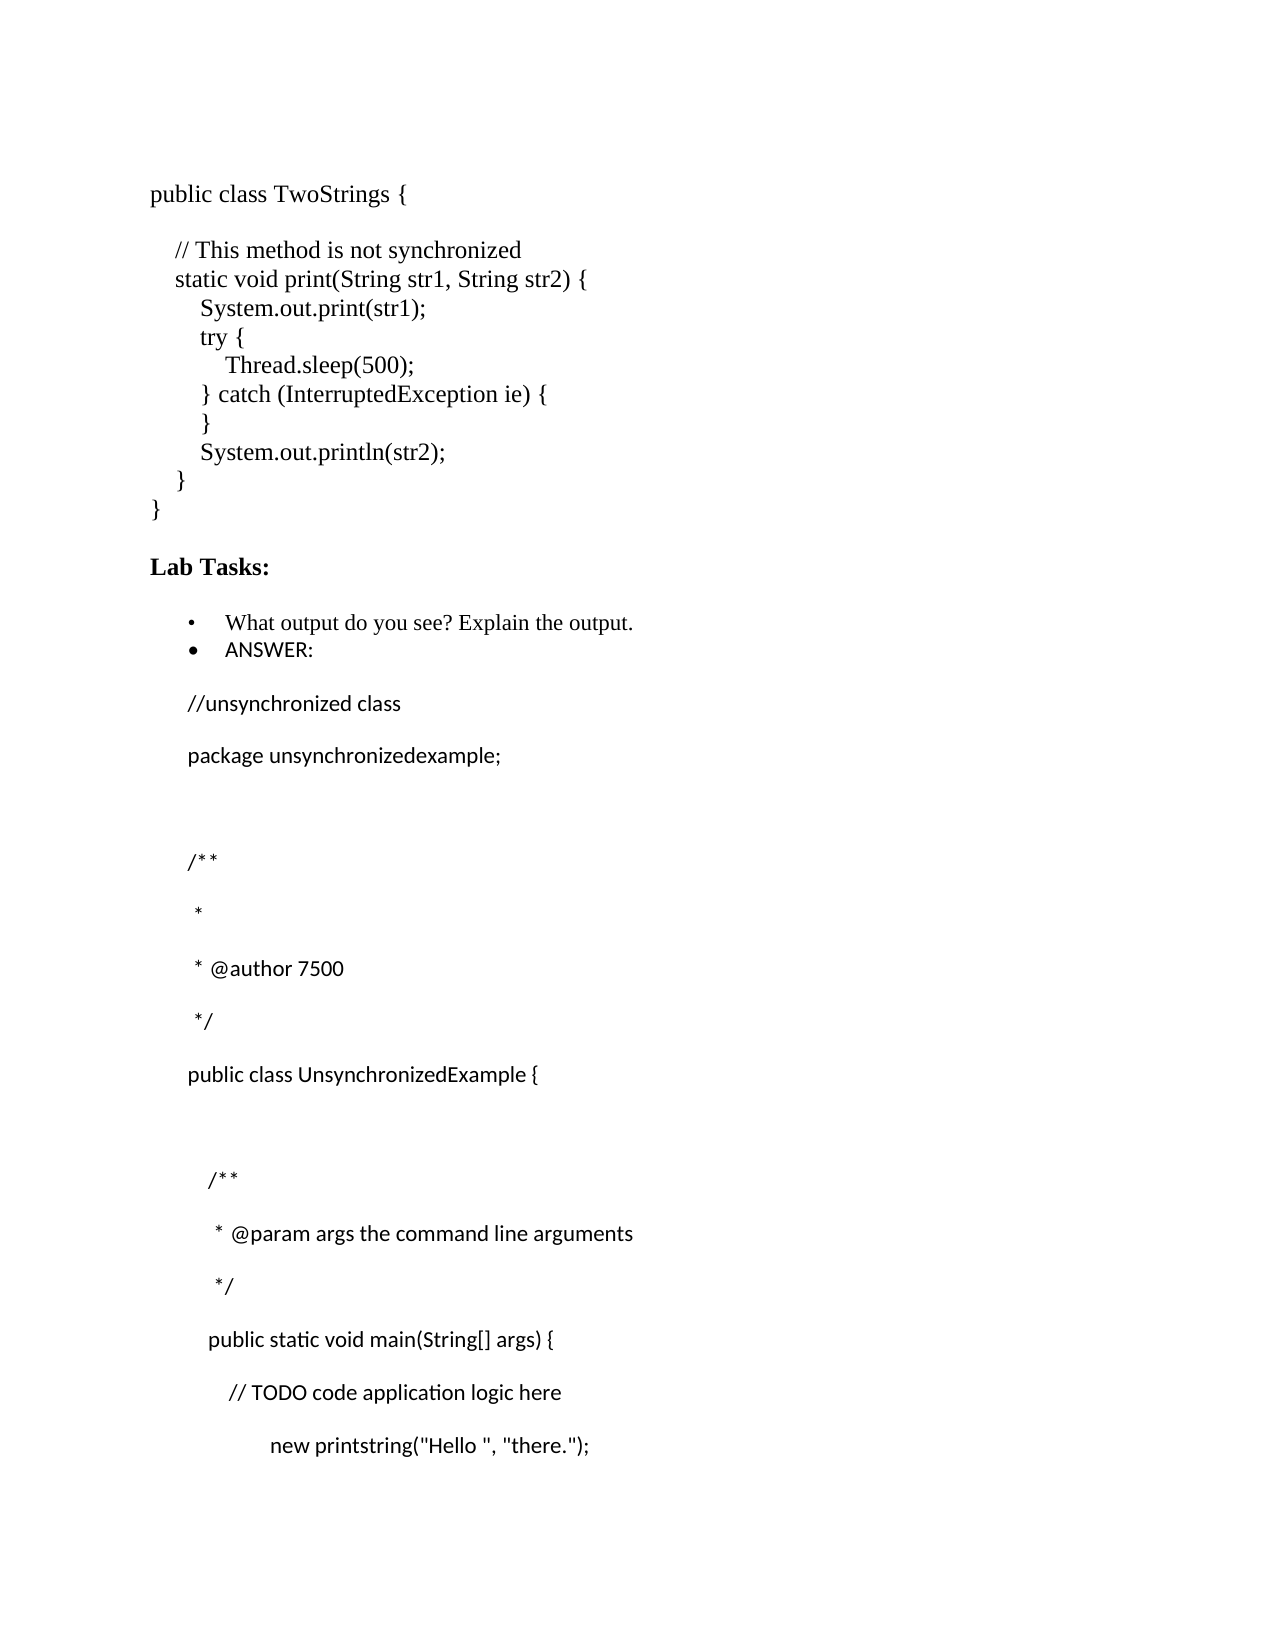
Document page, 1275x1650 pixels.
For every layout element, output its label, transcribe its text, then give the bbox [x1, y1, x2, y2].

text } [150, 494, 1125, 523]
text } [150, 466, 1125, 494]
text /** [187, 848, 1125, 876]
text System.out.print(str1); [150, 293, 1125, 322]
text new printstring("Hello ", "there."); [187, 1431, 1125, 1459]
text //unsynchronized class [187, 689, 1125, 717]
text package unsynchronizedexample; [187, 742, 1125, 770]
text // This method is not synchronized [150, 236, 1125, 264]
text // TODO code application logic here [187, 1378, 1125, 1406]
text */ [187, 1272, 1125, 1300]
text /** [187, 1166, 1125, 1194]
list ANSWER: [187, 636, 1125, 664]
text try { [150, 322, 1125, 351]
text */ [187, 1007, 1125, 1035]
text System.out.println(str2); [150, 437, 1125, 466]
text * @author 7500 [187, 954, 1125, 982]
text } [150, 408, 1125, 437]
text * [187, 901, 1125, 929]
text } catch (InterruptedException ie) { [150, 379, 1125, 408]
list What output do you see? Explain the output. [187, 609, 1125, 636]
text Thread.sleep(500); [150, 351, 1125, 379]
text Lab Tasks: [150, 552, 1125, 581]
text static void print(String str1, String str2) { [150, 264, 1125, 293]
text public class UnsynchronizedExample { [187, 1060, 1125, 1088]
text public class TwoStrings { [150, 179, 1125, 207]
text public static void main(String[] args) { [187, 1325, 1125, 1353]
text * @param args the command line arguments [187, 1219, 1125, 1247]
